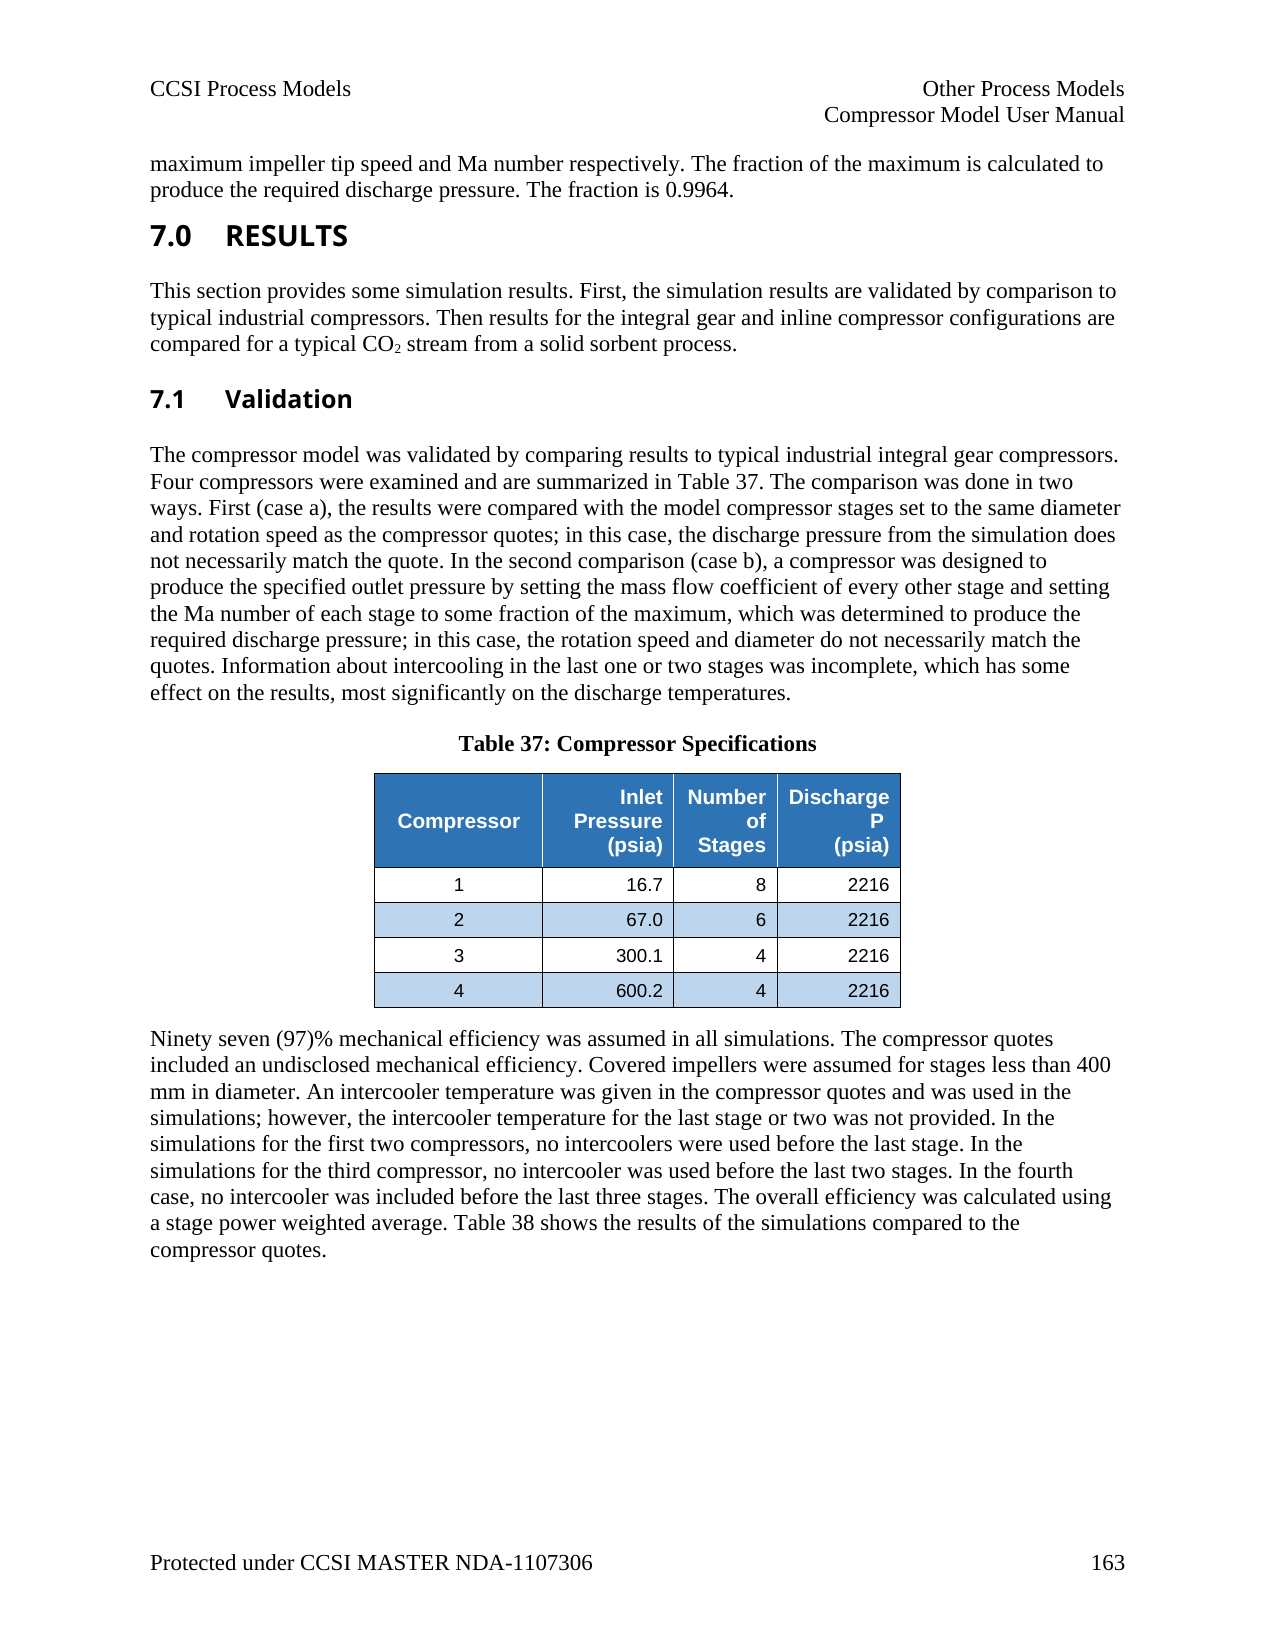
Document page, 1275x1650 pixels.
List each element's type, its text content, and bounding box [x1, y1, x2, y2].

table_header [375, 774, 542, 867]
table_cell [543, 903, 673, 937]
text The compressor model was validated by comparing results to typical industrial integral gear compressors. Four compressors were examined and are summarized in Table 37. The comparison was done in two ways. First (case a), the results were compared with the model compressor stages set to the same diameter and rotation speed as the compressor quotes; in this case, the discharge pressure from the simulation does not necessarily match the quote. In the second comparison (case b), a compressor was designed to produce the specified outlet pressure by setting the mass flow coefficient of every other stage and setting the Ma number of each stage to some fraction of the maximum, which was determined to produce the required discharge pressure; in this case, the rotation speed and diameter do not necessarily match the quotes. Information about intercooling in the last one or two stages was incomplete, which has some effect on the results, most significantly on the discharge temperatures. [150, 442, 1125, 705]
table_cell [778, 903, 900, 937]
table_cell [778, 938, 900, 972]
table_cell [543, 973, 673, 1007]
subtitle Results [150, 215, 1125, 255]
text This section provides some simulation results. First, the simulation results are validated by comparison to typical industrial compressors. Then results for the integral gear and inline compressor configurations are compared for a typical CO2 stream from a solid sorbent process. [150, 277, 1125, 357]
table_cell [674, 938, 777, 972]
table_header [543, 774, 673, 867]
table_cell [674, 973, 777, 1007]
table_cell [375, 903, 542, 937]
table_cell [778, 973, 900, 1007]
subtitle Validation [150, 382, 1125, 416]
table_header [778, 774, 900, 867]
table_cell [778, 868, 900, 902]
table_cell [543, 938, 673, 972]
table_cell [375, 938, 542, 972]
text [150, 150, 1125, 203]
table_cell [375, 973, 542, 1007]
text Ninety seven (97)% mechanical efficiency was assumed in all simulations. The compressor quotes included an undisclosed mechanical efficiency. Covered impellers were assumed for stages less than 400 mm in diameter. An intercooler temperature was given in the compressor quotes and was used in the simulations; however, the intercooler temperature for the last stage or two was not provided. In the simulations for the first two compressors, no intercoolers were used before the last stage. In the simulations for the third compressor, no intercooler was used before the last two stages. In the fourth case, no intercooler was included before the last three stages. The overall efficiency was calculated using a stage power weighted average. Table 38 shows the results of the simulations compared to the compressor quotes. [150, 1025, 1125, 1262]
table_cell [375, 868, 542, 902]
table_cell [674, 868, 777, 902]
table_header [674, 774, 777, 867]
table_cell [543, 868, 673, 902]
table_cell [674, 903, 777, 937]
